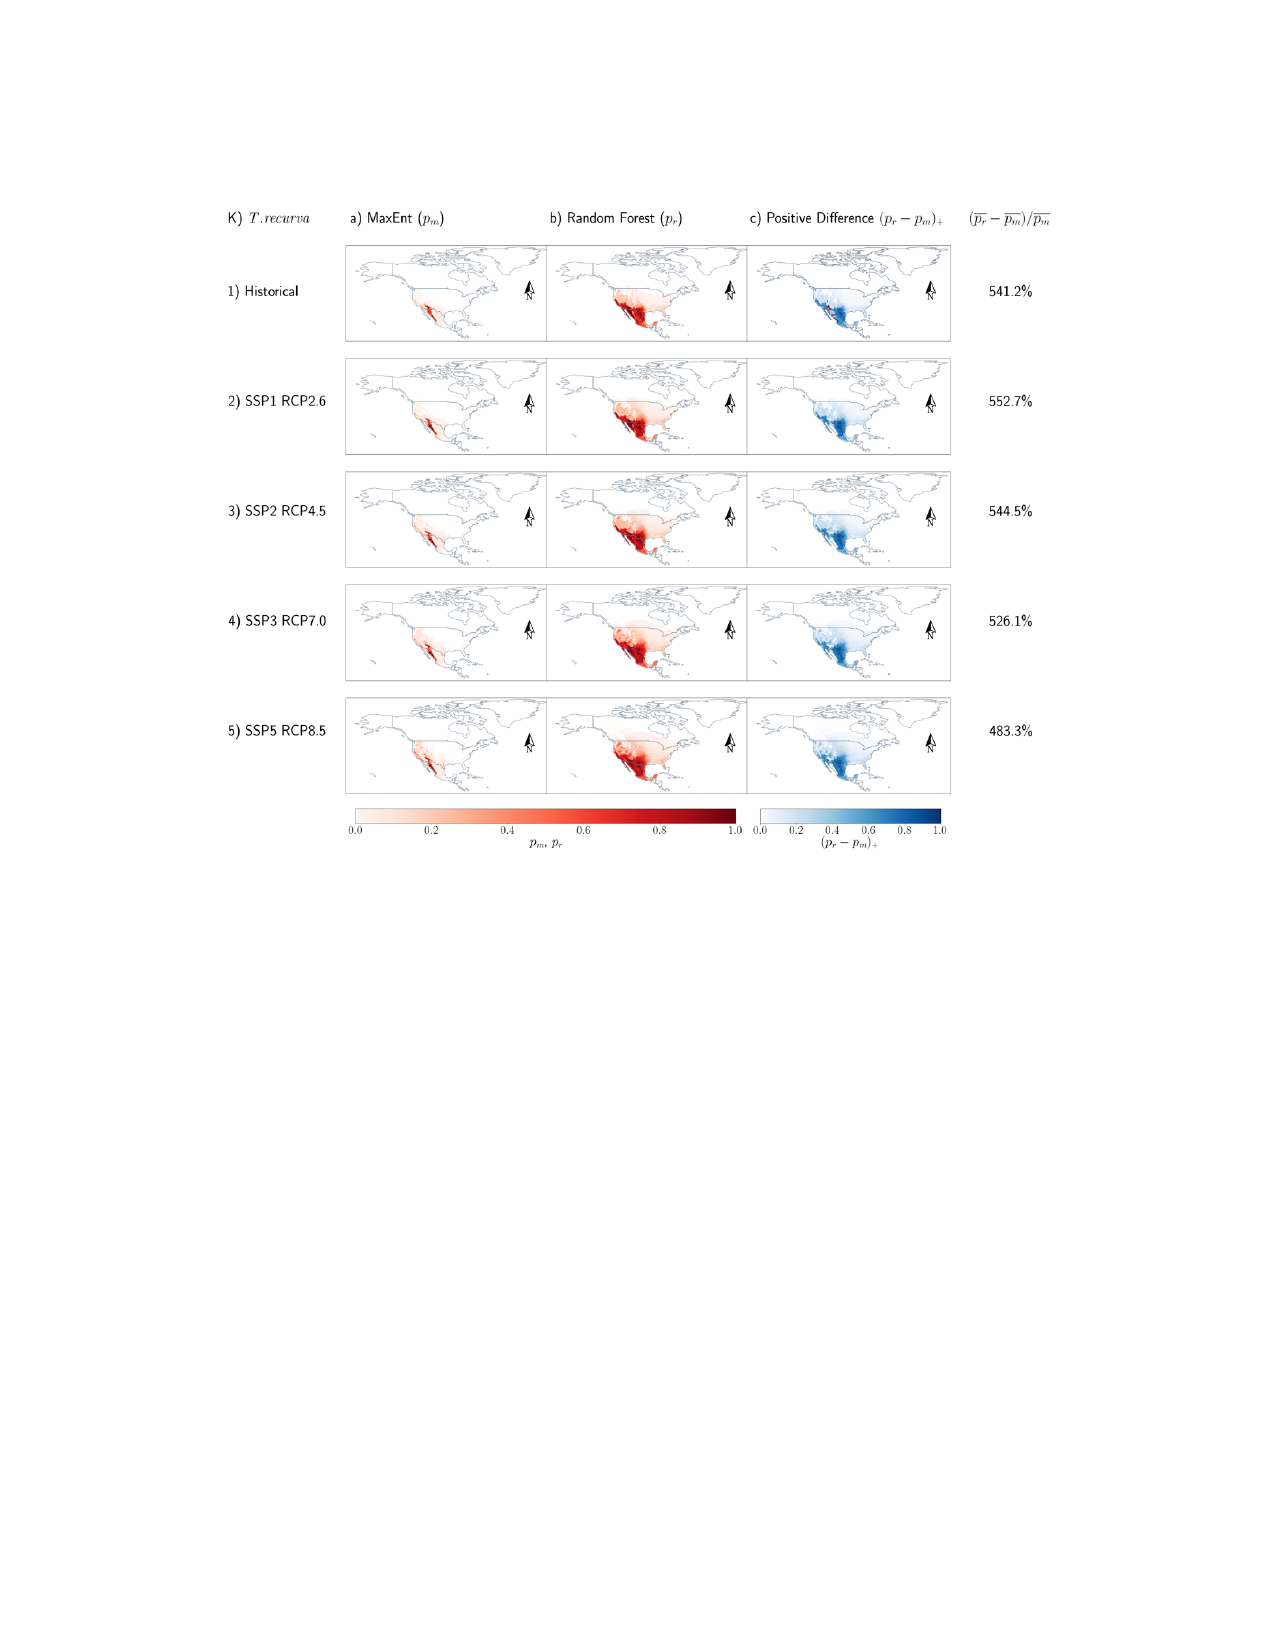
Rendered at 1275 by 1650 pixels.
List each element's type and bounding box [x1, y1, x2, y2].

picture [150, 150, 1125, 882]
